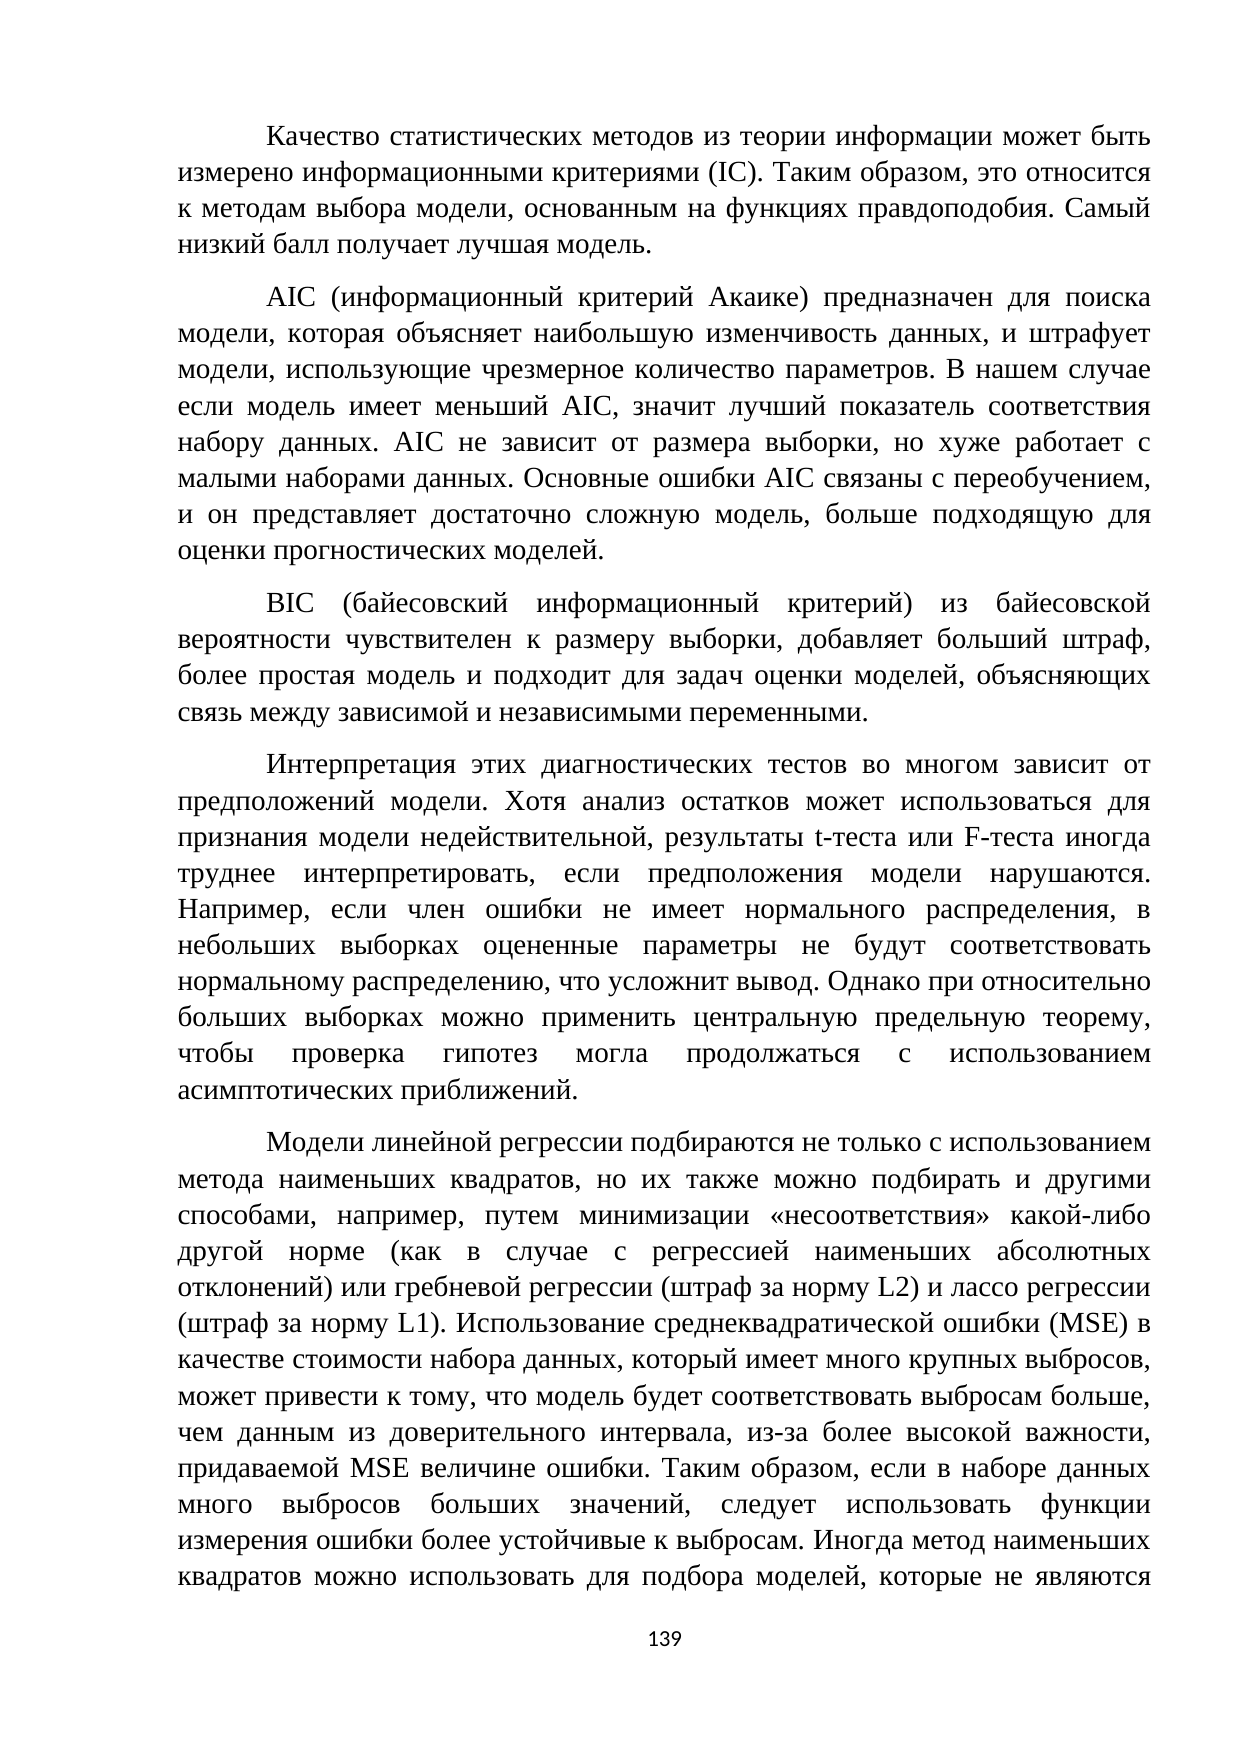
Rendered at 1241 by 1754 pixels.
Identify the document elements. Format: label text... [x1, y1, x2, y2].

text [177, 1124, 1152, 1592]
text BIC (байесовский информационный критерий) из байесовской вероятности чувствителен к размеру выборки, добавляет больший штраф, более простая модель и подходит для задач оценки моделей, объясняющих связь между зависимой и независимыми переменными. [177, 585, 1152, 727]
text Качество статистических методов из теории информации может быть измерено информационными критериями (IC). Таким образом, это относится к методам выбора модели, основанным на функциях правдоподобия. Самый низкий балл получает лучшая модель. [177, 118, 1152, 260]
text Интерпретация этих диагностических тестов во многом зависит от предположений модели. Хотя анализ остатков может использоваться для признания модели недействительной, результаты t-теста или F-теста иногда труднее интерпретировать, если предположения модели нарушаются. Например, если член ошибки не имеет нормального распределения, в небольших выборках оцененные параметры не будут соответствовать нормальному распределению, что усложнит вывод. Однако при относительно больших выборках можно применить центральную предельную теорему, чтобы проверка гипотез могла продолжаться с использованием асимптотических приближений. [177, 746, 1152, 1105]
text AIC (информационный критерий Акаике) предназначен для поиска модели, которая объясняет наибольшую изменчивость данных, и штрафует модели, использующие чрезмерное количество параметров. В нашем случае если модель имеет меньший AIC, значит лучший показатель соответствия набору данных. AIC не зависит от размера выборки, но хуже работает с малыми наборами данных. Основные ошибки AIC связаны с переобучением, и он представляет достаточно сложную модель, больше подходящую для оценки прогностических моделей. [177, 279, 1152, 566]
